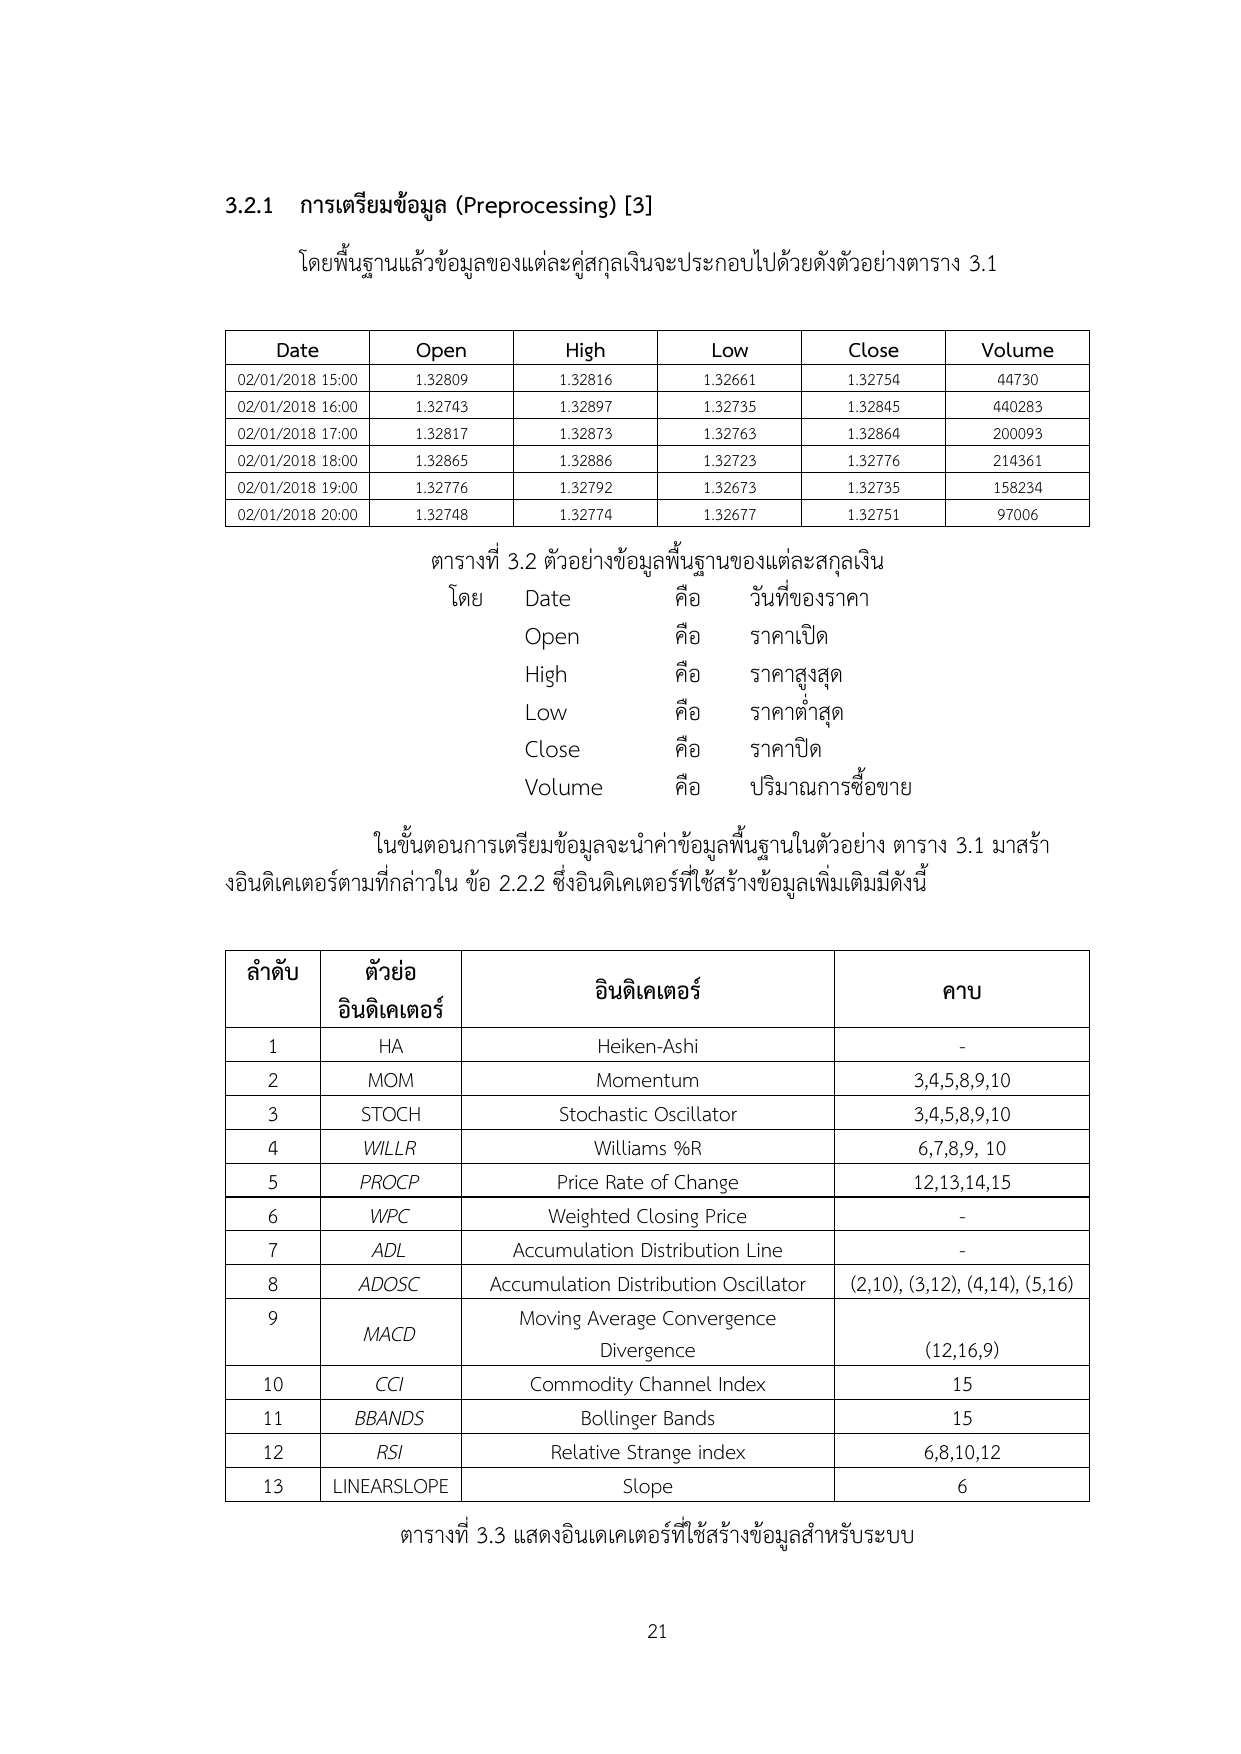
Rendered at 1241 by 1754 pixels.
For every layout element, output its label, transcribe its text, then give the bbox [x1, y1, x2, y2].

table_cell 02/01/2018 18:00 [226, 446, 369, 472]
table_cell 11 [226, 1400, 320, 1433]
table_cell 1.32897 [514, 392, 657, 418]
table_cell 6,7,8,9, 10 [835, 1130, 1089, 1162]
table_cell Accumulation Distribution Line [462, 1231, 834, 1264]
table_header Low [658, 331, 801, 364]
table_cell 440283 [946, 392, 1089, 418]
table_cell (12,16,9) [835, 1299, 1089, 1365]
table_header Open [370, 331, 513, 364]
table_cell 02/01/2018 16:00 [226, 392, 369, 418]
table_cell Heiken-Ashi [462, 1028, 834, 1061]
table_cell - [835, 1198, 1089, 1230]
text โดย Date คือ วันที่ของราคา [375, 577, 1090, 615]
table_header High [514, 331, 657, 364]
table_cell 02/01/2018 19:00 [226, 473, 369, 499]
table_cell 1.32816 [514, 365, 657, 391]
table_cell 3 [226, 1096, 320, 1128]
table_cell 3,4,5,8,9,10 [835, 1062, 1089, 1094]
text High คือ ราคาสูงสุด [375, 653, 1090, 691]
table_header Date [226, 331, 369, 364]
table_cell 5 [226, 1164, 320, 1196]
table_cell 7 [226, 1231, 320, 1264]
table_cell STOCH [321, 1096, 461, 1128]
table_header ตัวย่อ อินดิเคเตอร์ [321, 951, 461, 1027]
table_cell 1.32735 [658, 392, 801, 418]
table_cell Momentum [462, 1062, 834, 1094]
table_cell 1.32845 [802, 392, 945, 418]
text Volume คือ ปริมาณการซื้อขาย [375, 766, 1090, 804]
table_cell 158234 [946, 473, 1089, 499]
table_cell 1.32864 [802, 419, 945, 445]
table_cell 1.32661 [658, 365, 801, 391]
table_cell 200093 [946, 419, 1089, 445]
table_header ลำดับ [226, 951, 320, 1027]
table_cell 1.32743 [370, 392, 513, 418]
table_header คาบ [835, 951, 1089, 1027]
table_cell 1.32763 [658, 419, 801, 445]
table_cell 15 [835, 1366, 1089, 1399]
table_cell 1.32873 [514, 419, 657, 445]
table_cell 6 [835, 1468, 1089, 1501]
text Close คือ ราคาปิด [375, 728, 1090, 766]
table_cell HA [321, 1028, 461, 1061]
table_cell 12,13,14,15 [835, 1164, 1089, 1196]
text Low คือ ราคาต่ำสุด [375, 691, 1090, 728]
table_cell 10 [226, 1366, 320, 1399]
table_cell 97006 [946, 500, 1089, 526]
table_header Close [802, 331, 945, 364]
table_cell MACD [321, 1299, 461, 1365]
table_cell MOM [321, 1062, 461, 1094]
text Open คือ ราคาเปิด [375, 615, 1090, 653]
table_cell 1.32792 [514, 473, 657, 499]
table_cell 02/01/2018 20:00 [226, 500, 369, 526]
table_cell 1.32735 [802, 473, 945, 499]
table_cell 1.32865 [370, 446, 513, 472]
table_cell Bollinger Bands [462, 1400, 834, 1433]
table_cell Williams %R [462, 1130, 834, 1162]
table_cell 1.32673 [658, 473, 801, 499]
table_cell 6 [226, 1198, 320, 1230]
table_cell 12 [226, 1434, 320, 1467]
table_cell 2 [226, 1062, 320, 1094]
table_cell 4 [226, 1130, 320, 1162]
table_cell - [835, 1028, 1089, 1061]
table_cell 1.32774 [514, 500, 657, 526]
table_cell 1.32776 [802, 446, 945, 472]
table_cell 1.32677 [658, 500, 801, 526]
table_cell 9 [226, 1299, 320, 1365]
table_cell 8 [226, 1265, 320, 1298]
table_cell (2,10), (3,12), (4,14), (5,16) [835, 1265, 1089, 1298]
table_cell 1.32817 [370, 419, 513, 445]
table_cell 1.32886 [514, 446, 657, 472]
table_cell 02/01/2018 17:00 [226, 419, 369, 445]
table_cell LINEARSLOPE [321, 1468, 461, 1501]
table_cell Price Rate of Change [462, 1164, 834, 1196]
table_cell - [835, 1231, 1089, 1264]
table_cell 1.32776 [370, 473, 513, 499]
table_cell Stochastic Oscillator [462, 1096, 834, 1128]
table_cell 44730 [946, 365, 1089, 391]
table_header อินดิเคเตอร์ [462, 951, 834, 1027]
table_cell Accumulation Distribution Oscillator [462, 1265, 834, 1298]
table_cell 214361 [946, 446, 1089, 472]
subtitle การเตรียมข้อมูล (Preprocessing) [225, 184, 1090, 222]
table_cell 1.32754 [802, 365, 945, 391]
table_cell 1.32751 [802, 500, 945, 526]
table_cell Weighted Closing Price [462, 1198, 834, 1230]
table_cell 1.32723 [658, 446, 801, 472]
table_cell 1 [226, 1028, 320, 1061]
table_header Volume [946, 331, 1089, 364]
table_cell 1.32748 [370, 500, 513, 526]
text โดยพื้นฐานแล้วข้อมูลของแต่ละคู่สกุลเงินจะประกอบไปด้วยดังตัวอย่างตาราง 3.1 [225, 242, 1090, 280]
text ในขั้นตอนการเตรียมข้อมูลจะนำค่าข้อมูลพื้นฐานในตัวอย่าง ตาราง 3.1 มาสร้างอินดิเคเตอร์ตามที่กล่าวใน ข้อ 2.2.2 ซึ่งอินดิเคเตอร์ที่ใช้สร้างข้อมูลเพิ่มเติมมีดังนี้ [225, 824, 1090, 900]
table_cell 02/01/2018 15:00 [226, 365, 369, 391]
table_cell Moving Average Convergence Divergence [462, 1299, 834, 1365]
table_cell Relative Strange index [462, 1434, 834, 1467]
table_cell Slope [462, 1468, 834, 1501]
table_cell Commodity Channel Index [462, 1366, 834, 1399]
table_cell 1.32809 [370, 365, 513, 391]
table_cell 13 [226, 1468, 320, 1501]
table_cell 3,4,5,8,9,10 [835, 1096, 1089, 1128]
table_cell 6,8,10,12 [835, 1434, 1089, 1467]
table_cell 15 [835, 1400, 1089, 1433]
